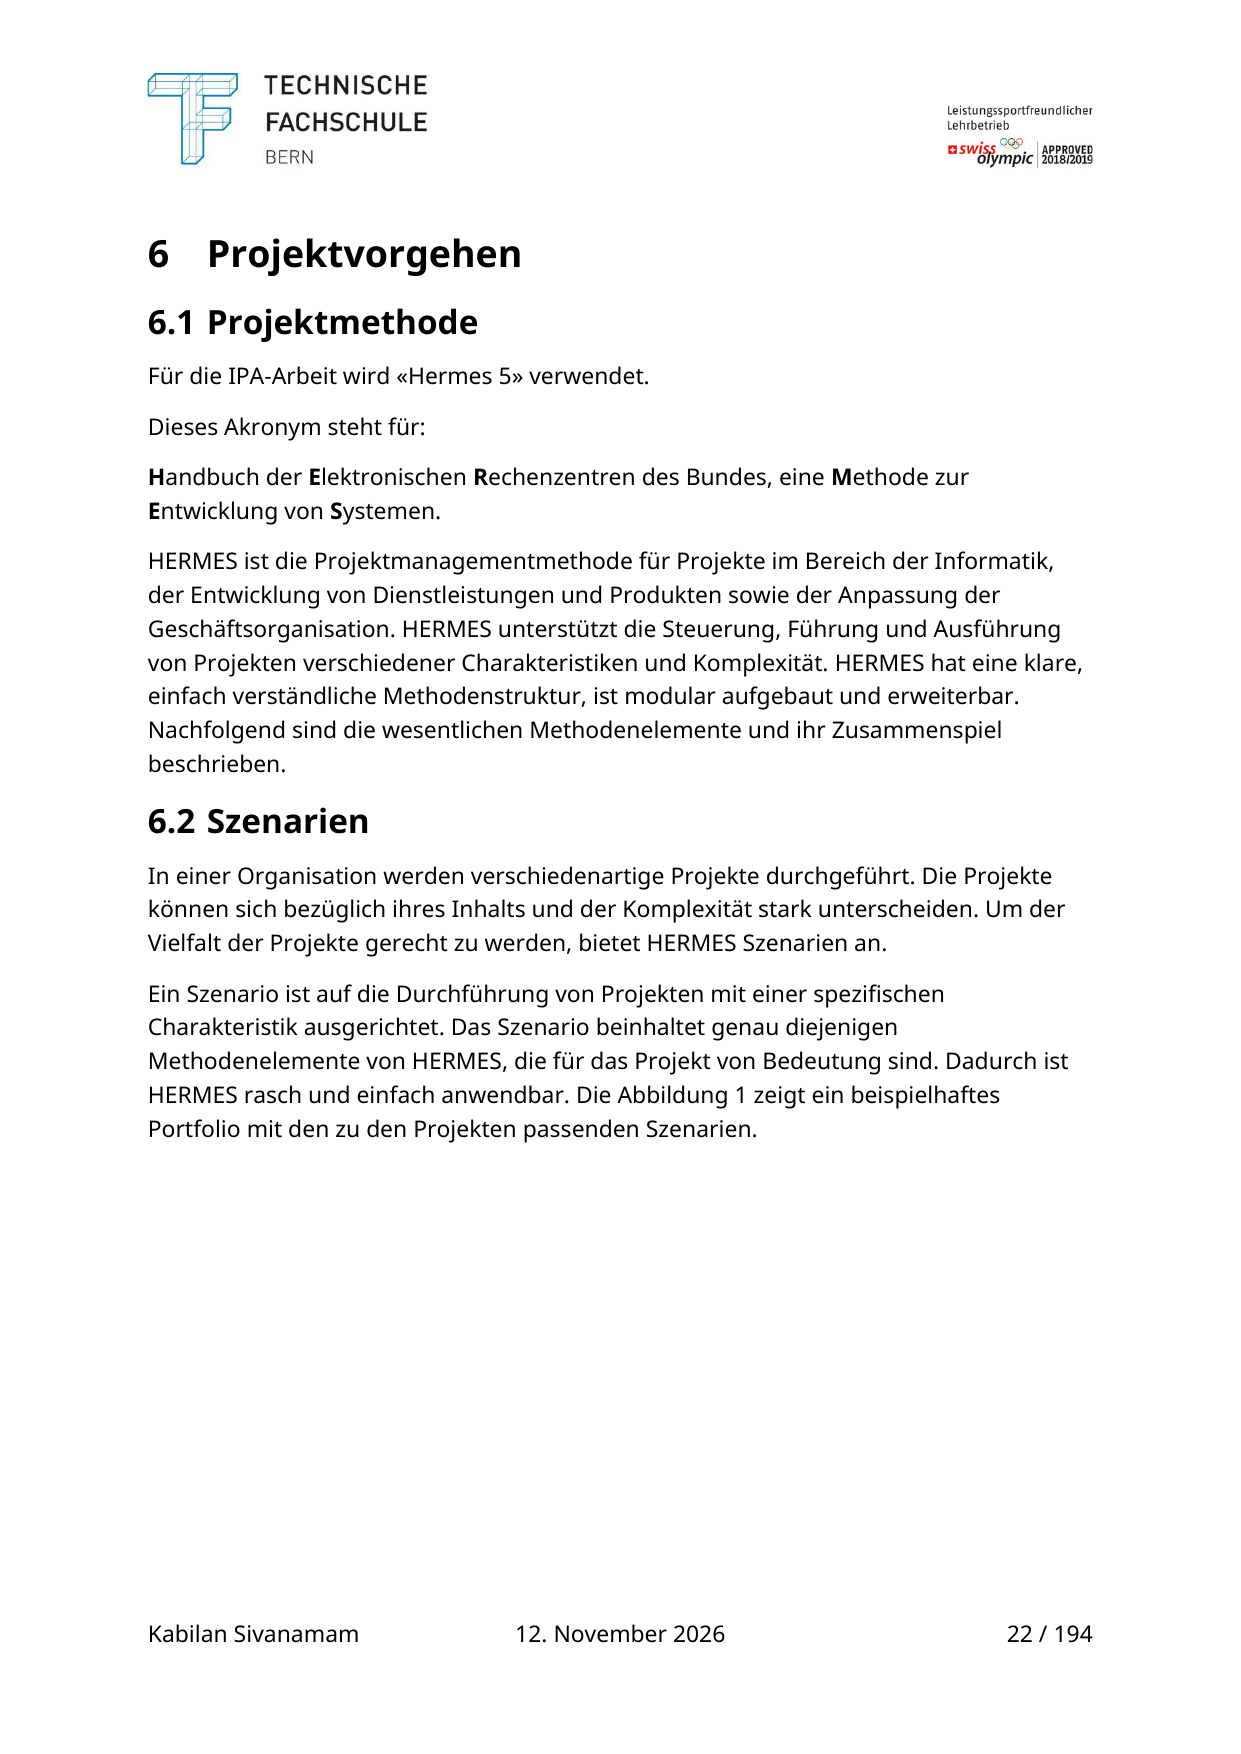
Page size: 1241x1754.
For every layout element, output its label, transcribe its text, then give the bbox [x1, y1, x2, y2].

text In einer Organisation werden verschiedenartige Projekte durchgeführt. Die Projekte können sich bezüglich ihres Inhalts und der Komplexität stark unterscheiden. Um der Vielfalt der Projekte gerecht zu werden, bietet HERMES Szenarien an. [148, 860, 1093, 958]
text Ein Szenario ist auf die Durchführung von Projekten mit einer spezifischen Charakteristik ausgerichtet. Das Szenario beinhaltet genau diejenigen Methodenelemente von HERMES, die für das Projekt von Bedeutung sind. Dadurch ist HERMES rasch und einfach anwendbar. Die Abbildung 1 zeigt ein beispielhaftes Portfolio mit den zu den Projekten passenden Szenarien. [148, 978, 1093, 1144]
text Für die IPA-Arbeit wird «Hermes 5» verwendet. [148, 360, 1093, 392]
subtitle Projektvorgehen [148, 227, 1093, 278]
text Handbuch der Elektronischen Rechenzentren des Bundes, eine Methode zur Entwicklung von Systemen. [148, 461, 1093, 526]
text HERMES ist die Projektmanagementmethode für Projekte im Bereich der Informatik, der Entwicklung von Dienstleistungen und Produkten sowie der Anpassung der Geschäftsorganisation. HERMES unterstützt die Steuerung, Führung und Ausführung von Projekten verschiedener Charakteristiken und Komplexität. HERMES hat eine klare, einfach verständliche Methodenstruktur, ist modular aufgebaut und erweiterbar. Nachfolgend sind die wesentlichen Methodenelemente und ihr Zusammenspiel beschrieben. [148, 545, 1093, 779]
picture [147, 73, 1093, 196]
subtitle Szenarien [148, 798, 1093, 844]
subtitle Projektmethode [148, 299, 1093, 344]
text Dieses Akronym steht für: [148, 411, 1093, 442]
